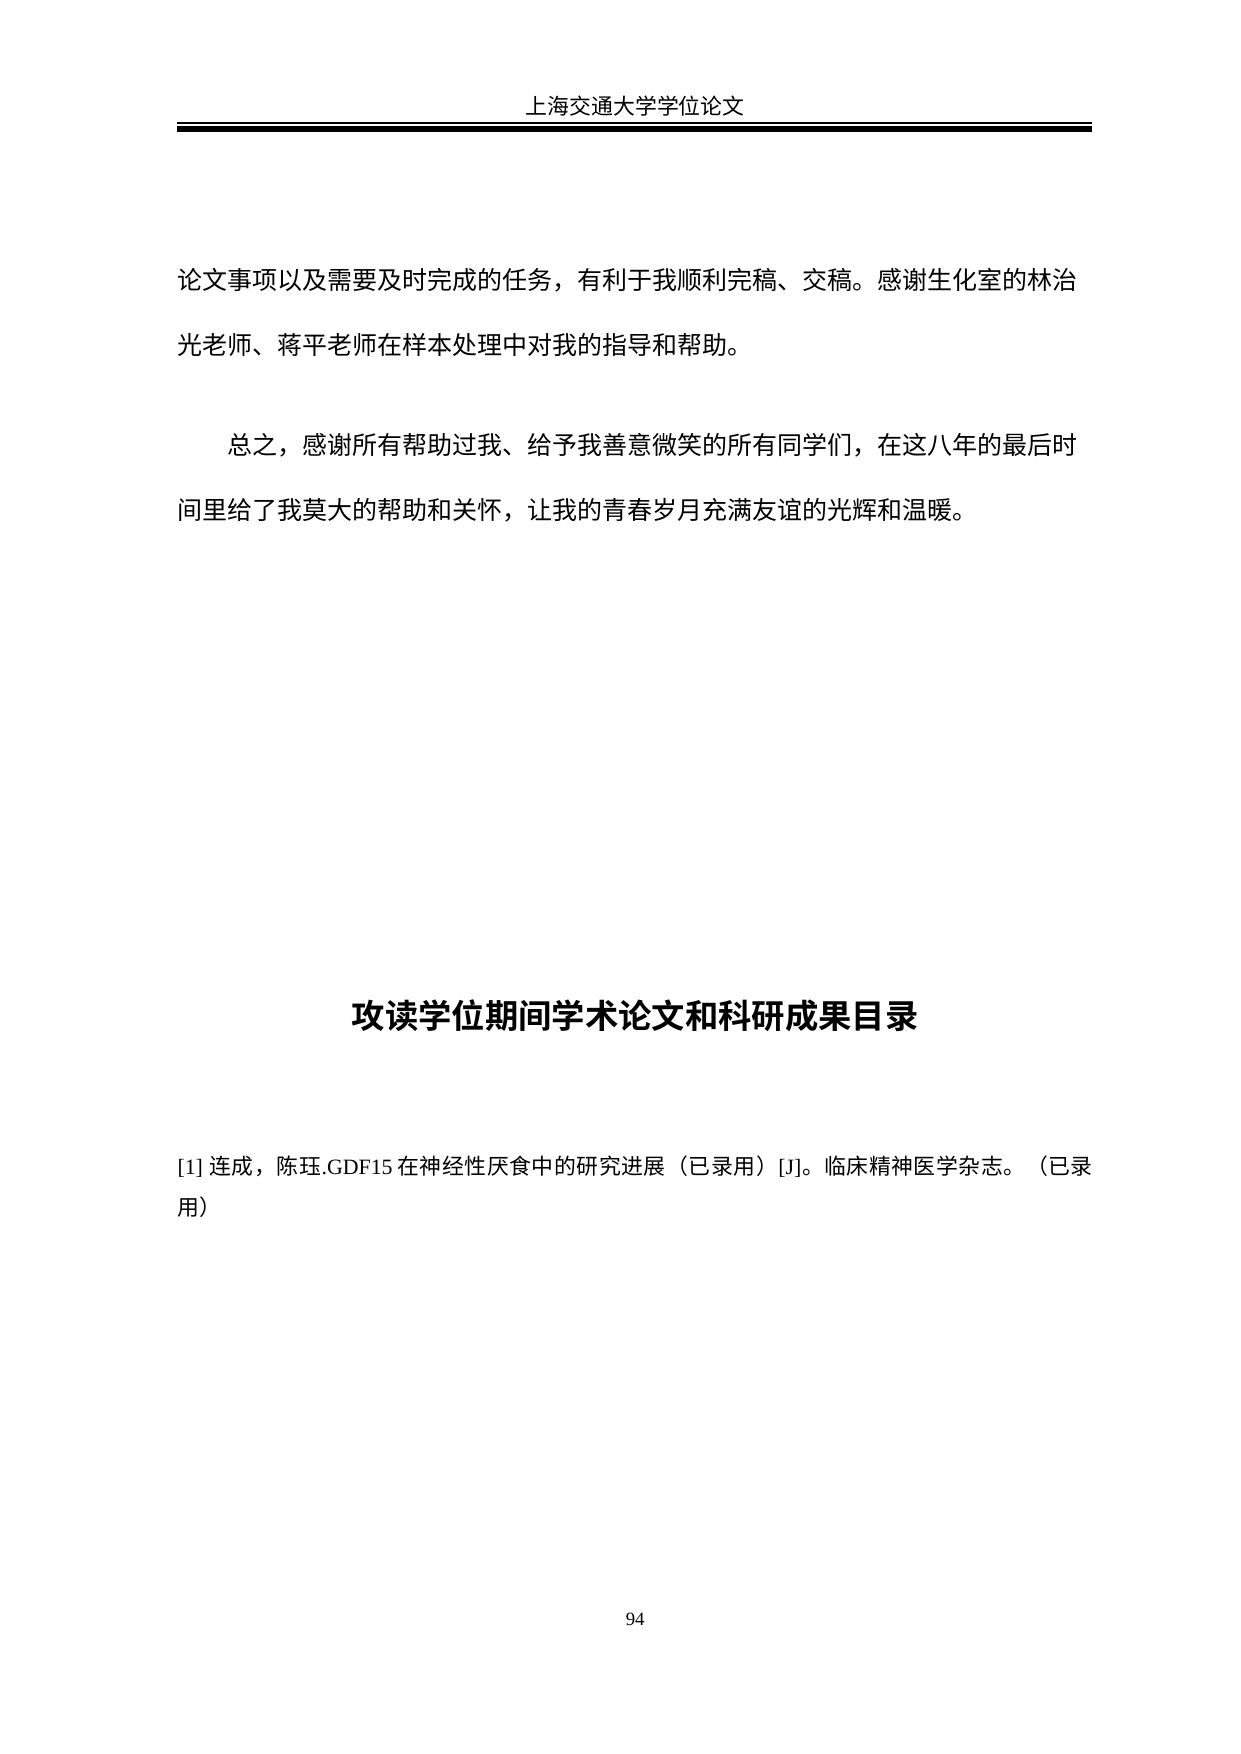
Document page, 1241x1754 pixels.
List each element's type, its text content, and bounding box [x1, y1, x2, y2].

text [177, 246, 1092, 376]
text 总之，感谢所有帮助过我、给予我善意微笑的所有同学们，在这八年的最后时间里给了我莫大的帮助和关怀，让我的青春岁月充满友谊的光辉和温暖。 [177, 411, 1092, 541]
subtitle 攻读学位期间学术论文和科研成果目录 [177, 982, 1092, 1047]
text [1] 连成，陈珏.GDF15在神经性厌食中的研究进展（已录用）[J]。临床精神医学杂志。（已录用） [177, 1149, 1092, 1222]
